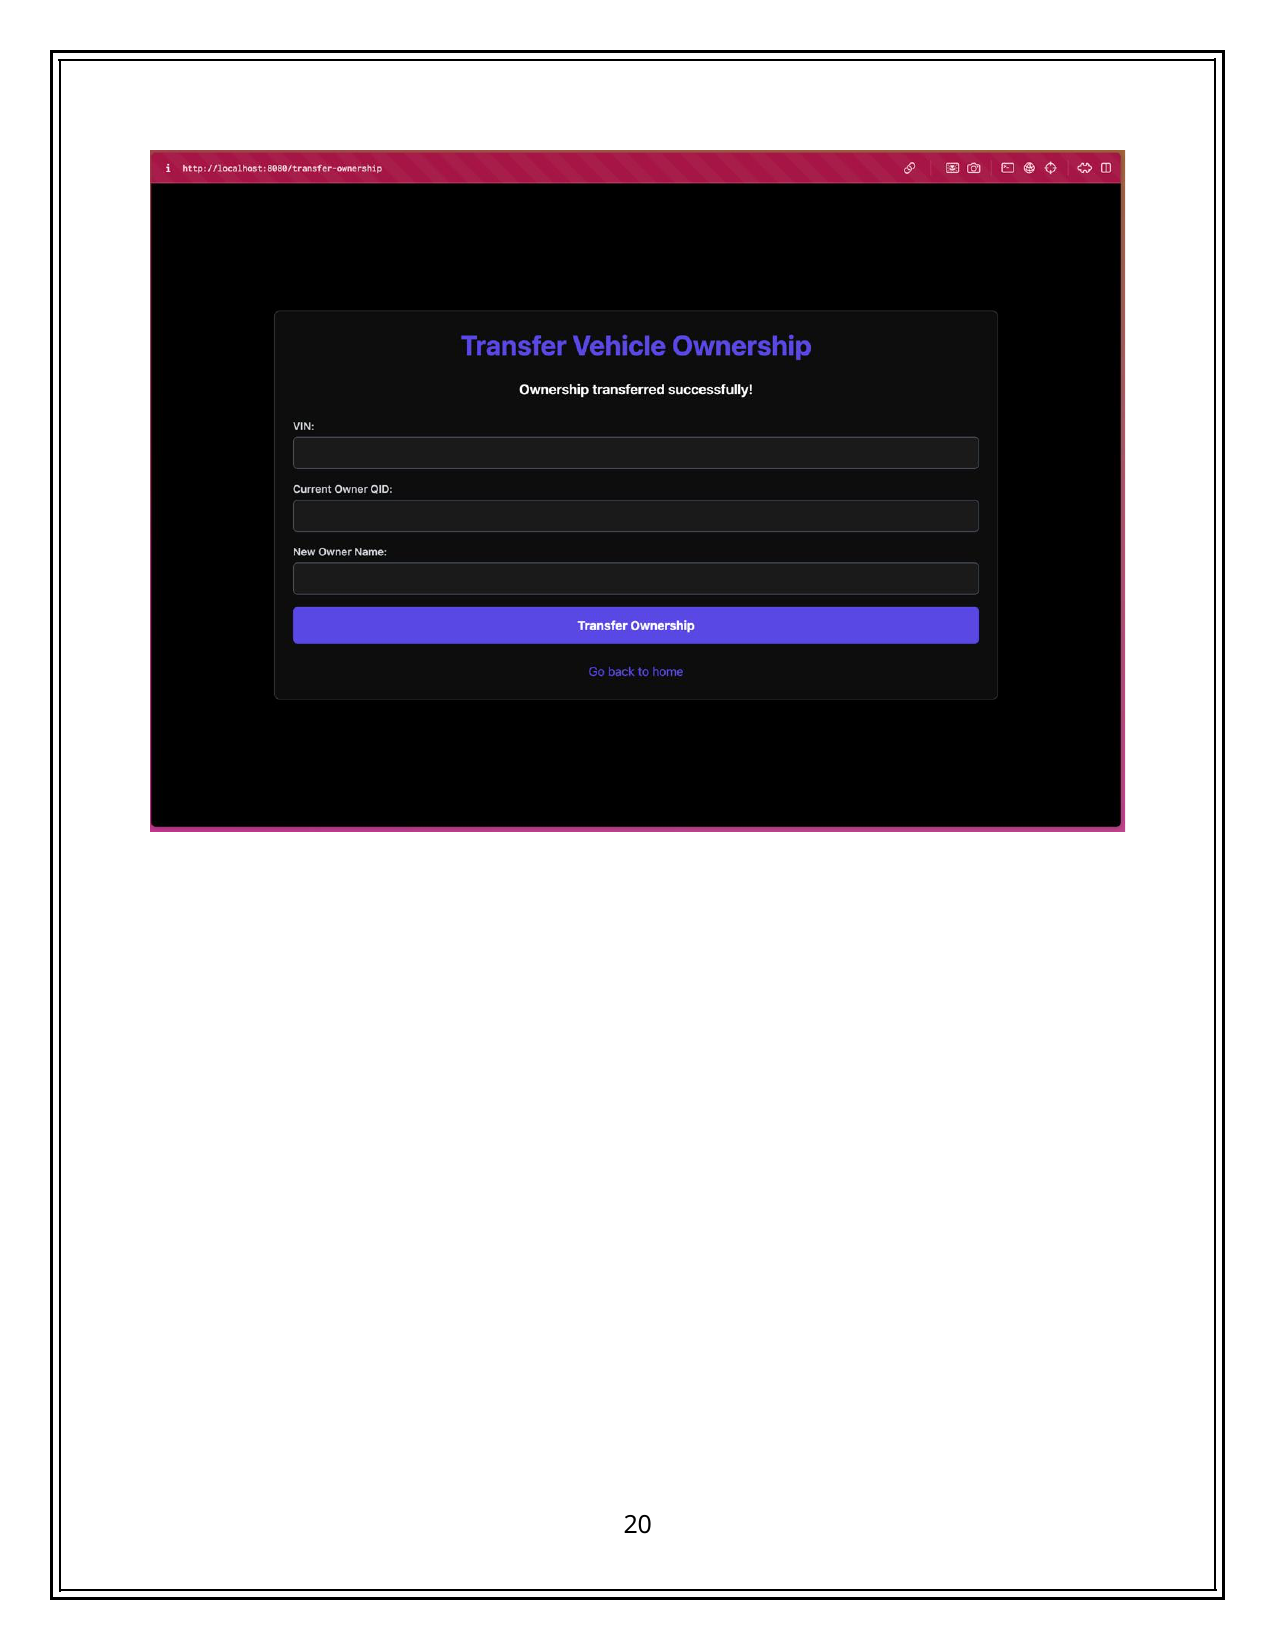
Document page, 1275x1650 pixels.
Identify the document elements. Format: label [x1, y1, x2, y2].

picture [150, 150, 1125, 832]
